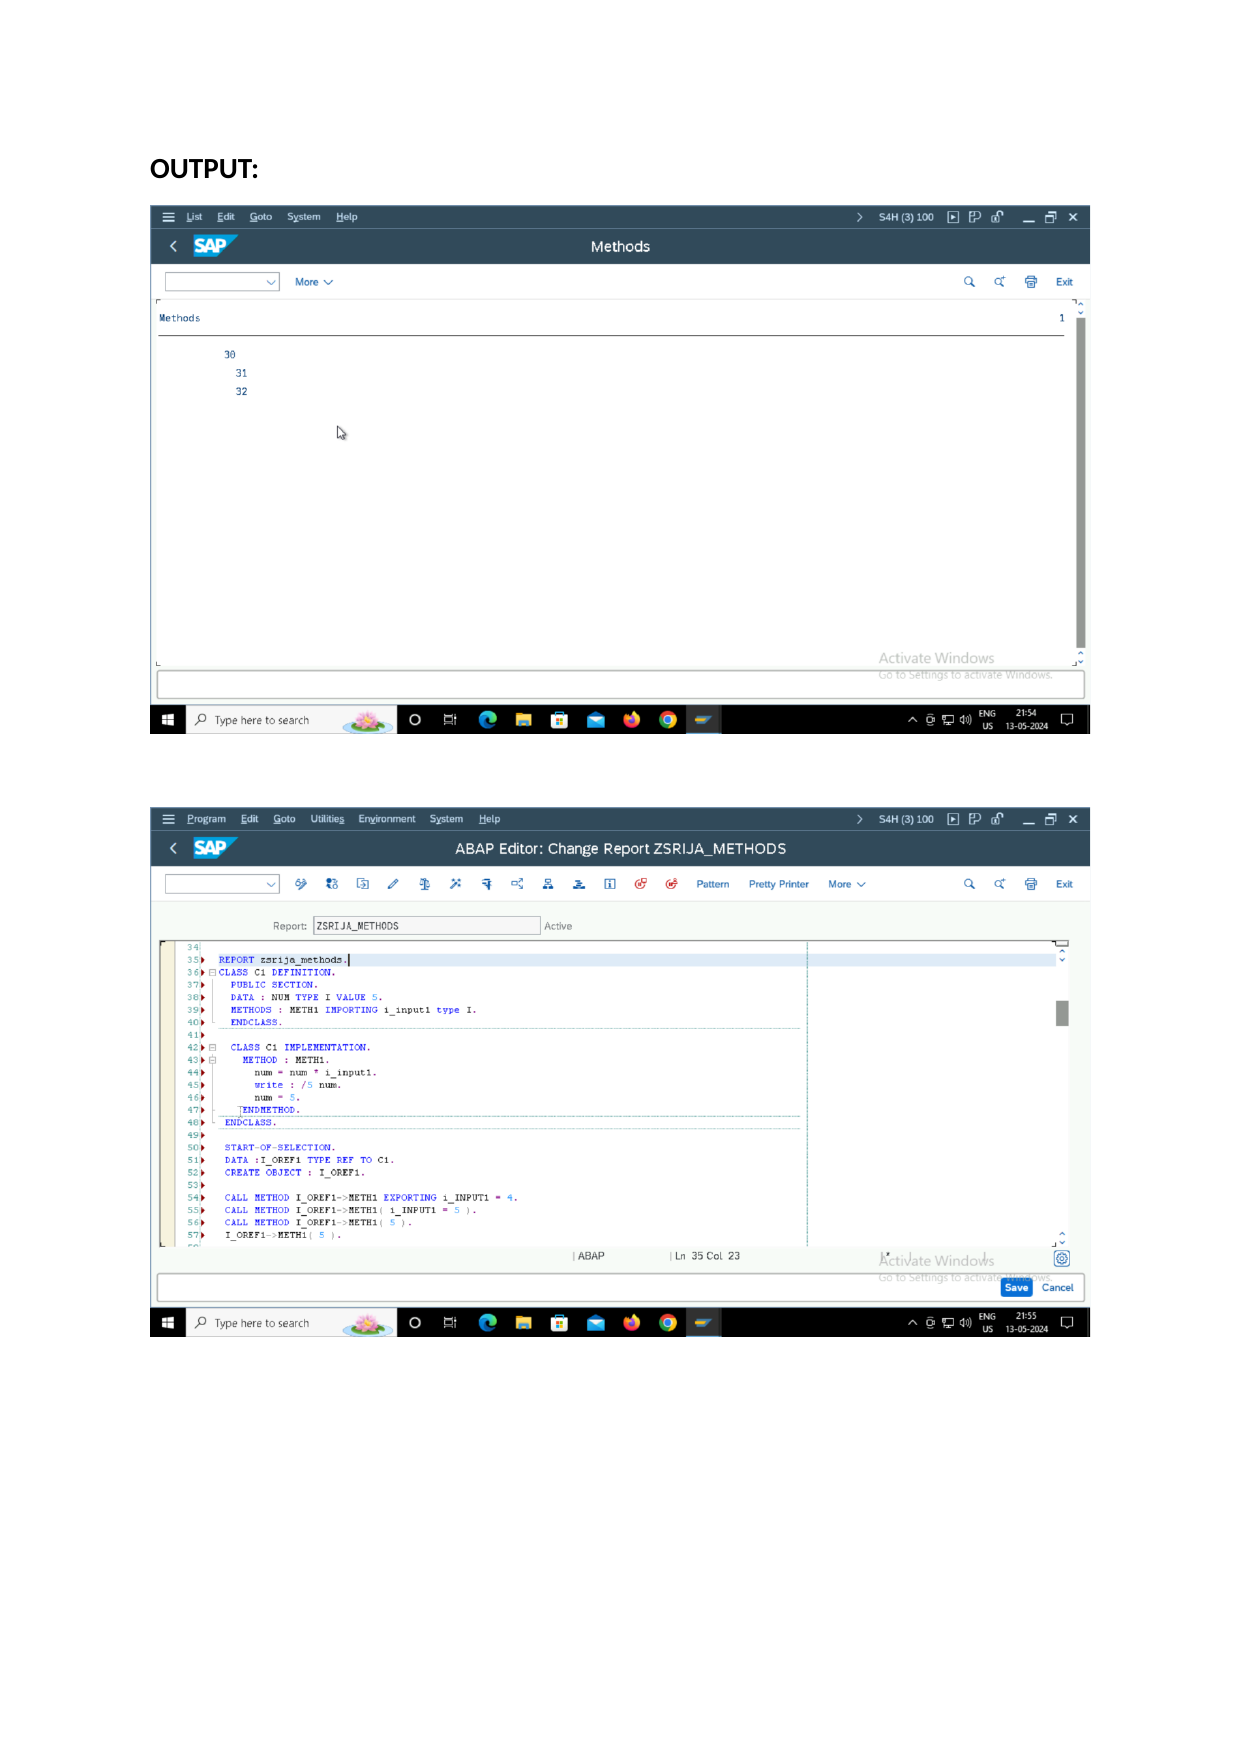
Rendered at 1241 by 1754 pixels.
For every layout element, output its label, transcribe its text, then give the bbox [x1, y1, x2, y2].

text OUTPUT: [150, 150, 1090, 186]
picture [150, 807, 1091, 1337]
picture [150, 205, 1091, 734]
